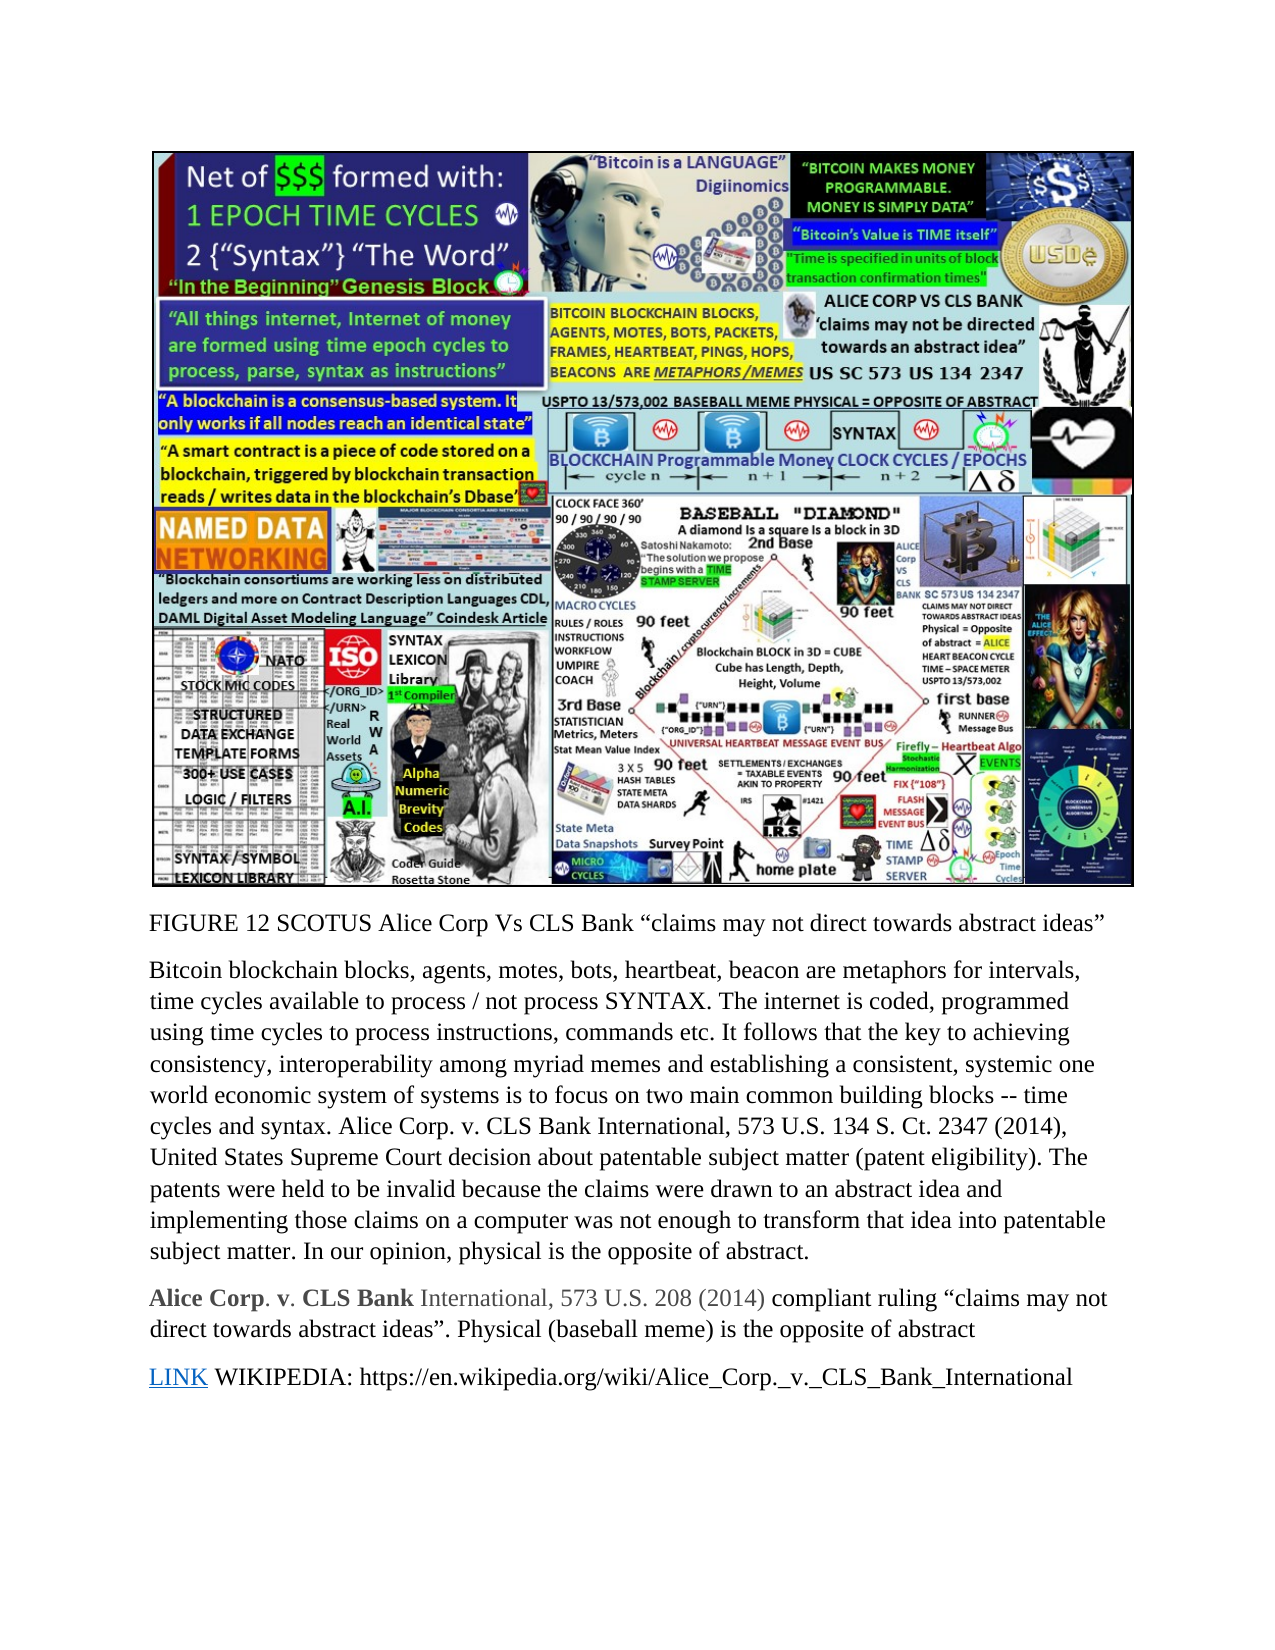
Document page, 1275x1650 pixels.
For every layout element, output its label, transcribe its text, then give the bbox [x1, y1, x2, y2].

text FIGURE 12 SCOTUS Alice Corp Vs CLS Bank “claims may not direct towards abstract ideas” [148, 908, 1130, 936]
text Bitcoin blockchain blocks, agents, motes, bots, heartbeat, beacon are metaphors for intervals, time cycles available to process / not process SYNTAX. The internet is coded, programmed using time cycles to process instructions, commands etc. It follows that the key to achieving consistency, interoperability among myriad memes and establishing a consistent, systemic one world economic system of systems is to focus on two main common building blocks -- time cycles and syntax. Alice Corp. v. CLS Bank International, 573 U.S. 134 S. Ct. 2347 (2014), United States Supreme Court decision about patentable subject matter (patent eligibility). The patents were held to be invalid because the claims were drawn to an abstract idea and implementing those claims on a computer was not enough to transform that idea into patentable subject matter. In our opinion, physical is the opposite of abstract. [148, 955, 1130, 1265]
text LINK WIKIPEDIA: https://en.wikipedia.org/wiki/Alice_Corp._v._CLS_Bank_International [148, 1362, 1130, 1391]
text Alice Corp. v. CLS Bank International, 573 U.S. 208 (2014) compliant ruling “claims may not direct towards abstract ideas”. Physical (baseball meme) is the opposite of abstract [148, 1283, 1130, 1343]
picture [154, 153, 1132, 885]
